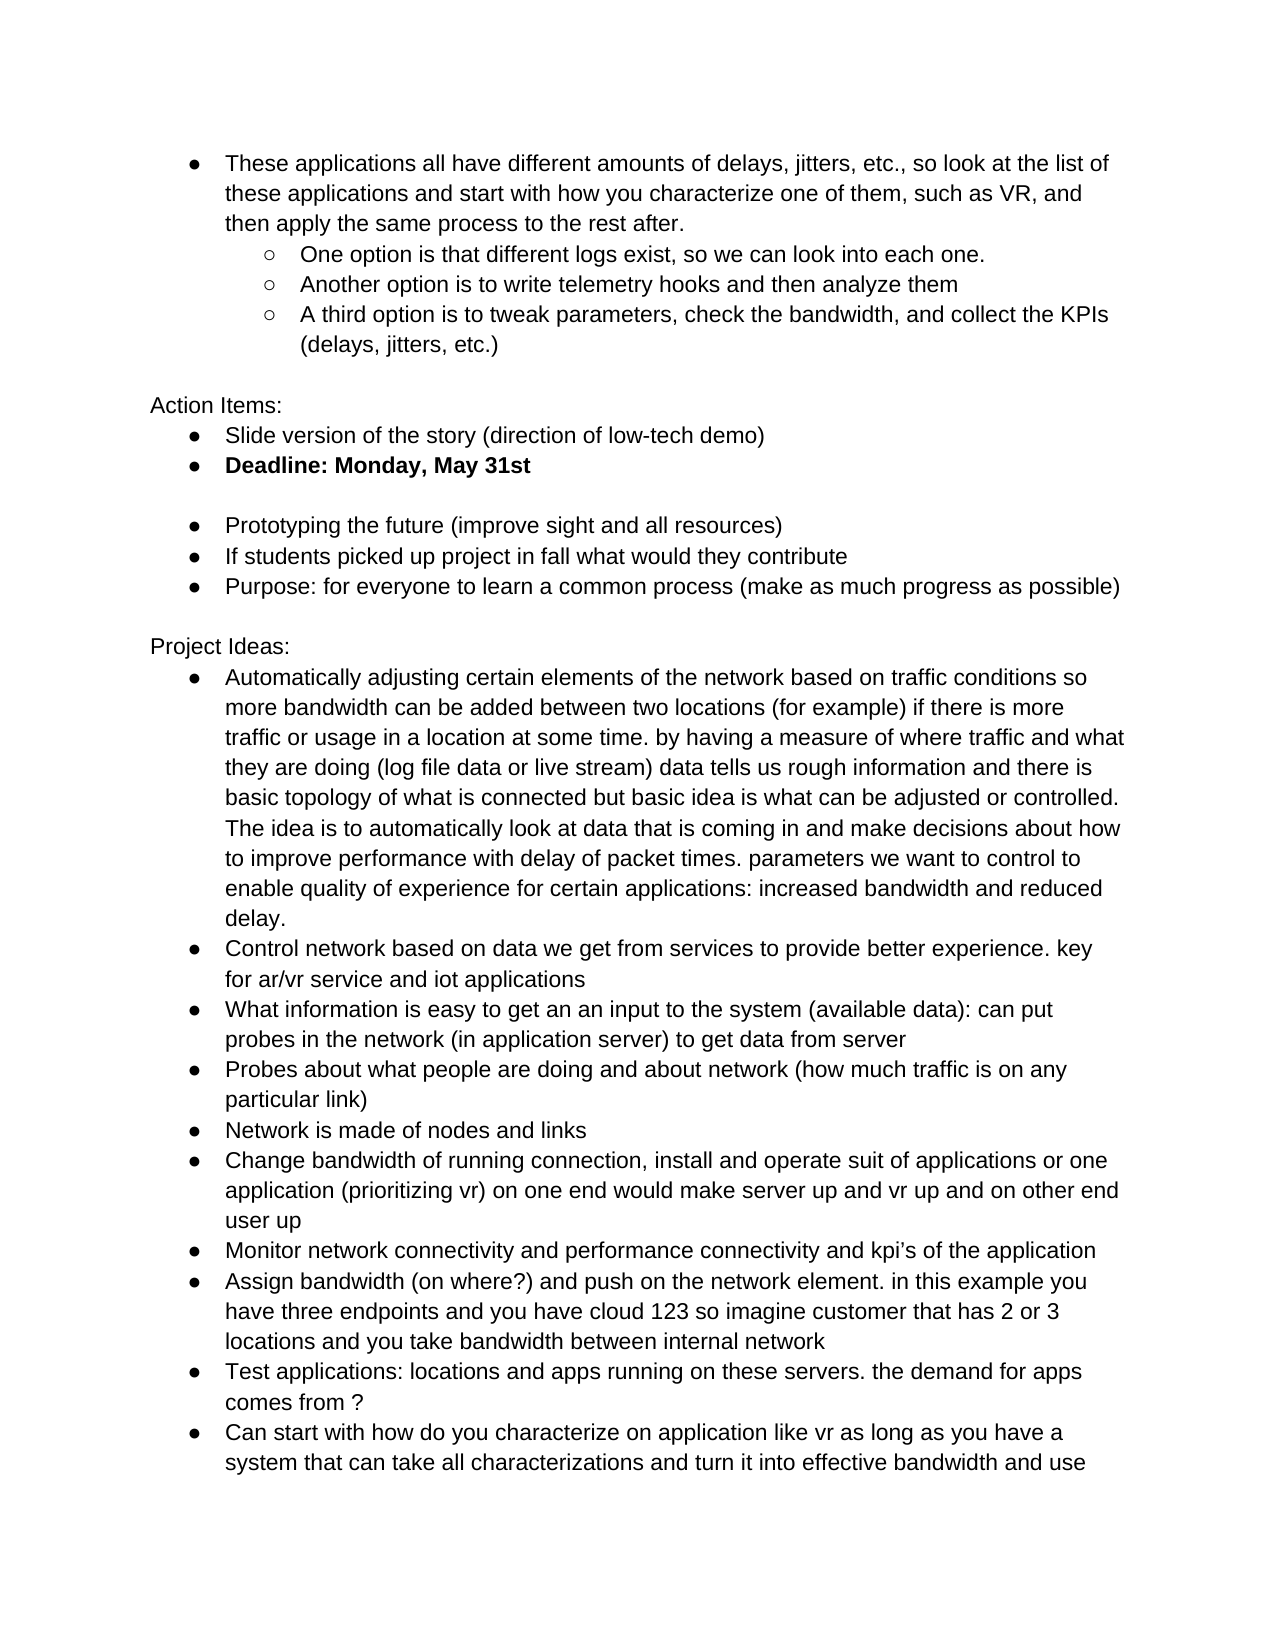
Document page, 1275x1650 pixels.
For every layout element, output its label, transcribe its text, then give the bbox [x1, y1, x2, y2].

list Slide version of the story (direction of low-tech demo) [187, 422, 1125, 448]
list Purpose: for everyone to learn a common process (make as much progress as possible) [187, 573, 1125, 599]
list What information is easy to get an an input to the system (available data): can put probes in the network (in application server) to get data from server [187, 996, 1125, 1052]
list Probes about what people are doing and about network (how much traffic is on any particular link) [187, 1056, 1125, 1113]
text Project Ideas: [150, 633, 1125, 660]
list Change bandwidth of running connection, install and operate suit of applications or one application (prioritizing vr) on one end would make server up and vr up and on other end user up [187, 1147, 1125, 1234]
list If students picked up project in fall what would they contribute [187, 543, 1125, 569]
list Another option is to write telemetry hooks and then analyze them [262, 271, 1125, 297]
list Monitor network connectivity and performance connectivity and kpi’s of the application [187, 1237, 1125, 1264]
list Network is made of nodes and links [187, 1117, 1125, 1143]
list Test applications: locations and apps running on these servers. the demand for apps comes from ? [187, 1358, 1125, 1415]
text Action Items: [150, 392, 1125, 418]
list One option is that different logs exist, so we can look into each one. [262, 241, 1125, 267]
list Assign bandwidth (on where?) and push on the network element. in this example you have three endpoints and you have cloud 123 so imagine customer that has 2 or 3 locations and you take bandwidth between internal network [187, 1268, 1125, 1354]
list Automatically adjusting certain elements of the network based on traffic conditions so more bandwidth can be added between two locations (for example) if there is more traffic or usage in a location at some time. by having a measure of where traffic and what they are doing (log file data or live stream) data tells us rough information and there is basic topology of what is connected but basic idea is what can be adjusted or controlled. The idea is to automatically look at data that is coming in and make decisions about how to improve performance with delay of packet times. parameters we want to control to enable quality of experience for certain applications: increased bandwidth and reduced delay. [187, 663, 1125, 932]
list A third option is to tweak parameters, check the bandwidth, and collect the KPIs (delays, jitters, etc.) [262, 301, 1125, 358]
list Control network based on data we get from services to provide better experience. key for ar/vr service and iot applications [187, 935, 1125, 992]
list These applications all have different amounts of delays, jitters, etc., so look at the list of these applications and start with how you characterize one of them, such as VR, and then apply the same process to the rest after. [187, 150, 1125, 237]
list Deadline: Monday, May 31st [187, 452, 1125, 478]
list Prototyping the future (improve sight and all resources) [187, 512, 1125, 539]
list Can start with how do you characterize on application like vr as long as you have a system that can take all characterizations and turn it into effective bandwidth and use [187, 1419, 1125, 1475]
